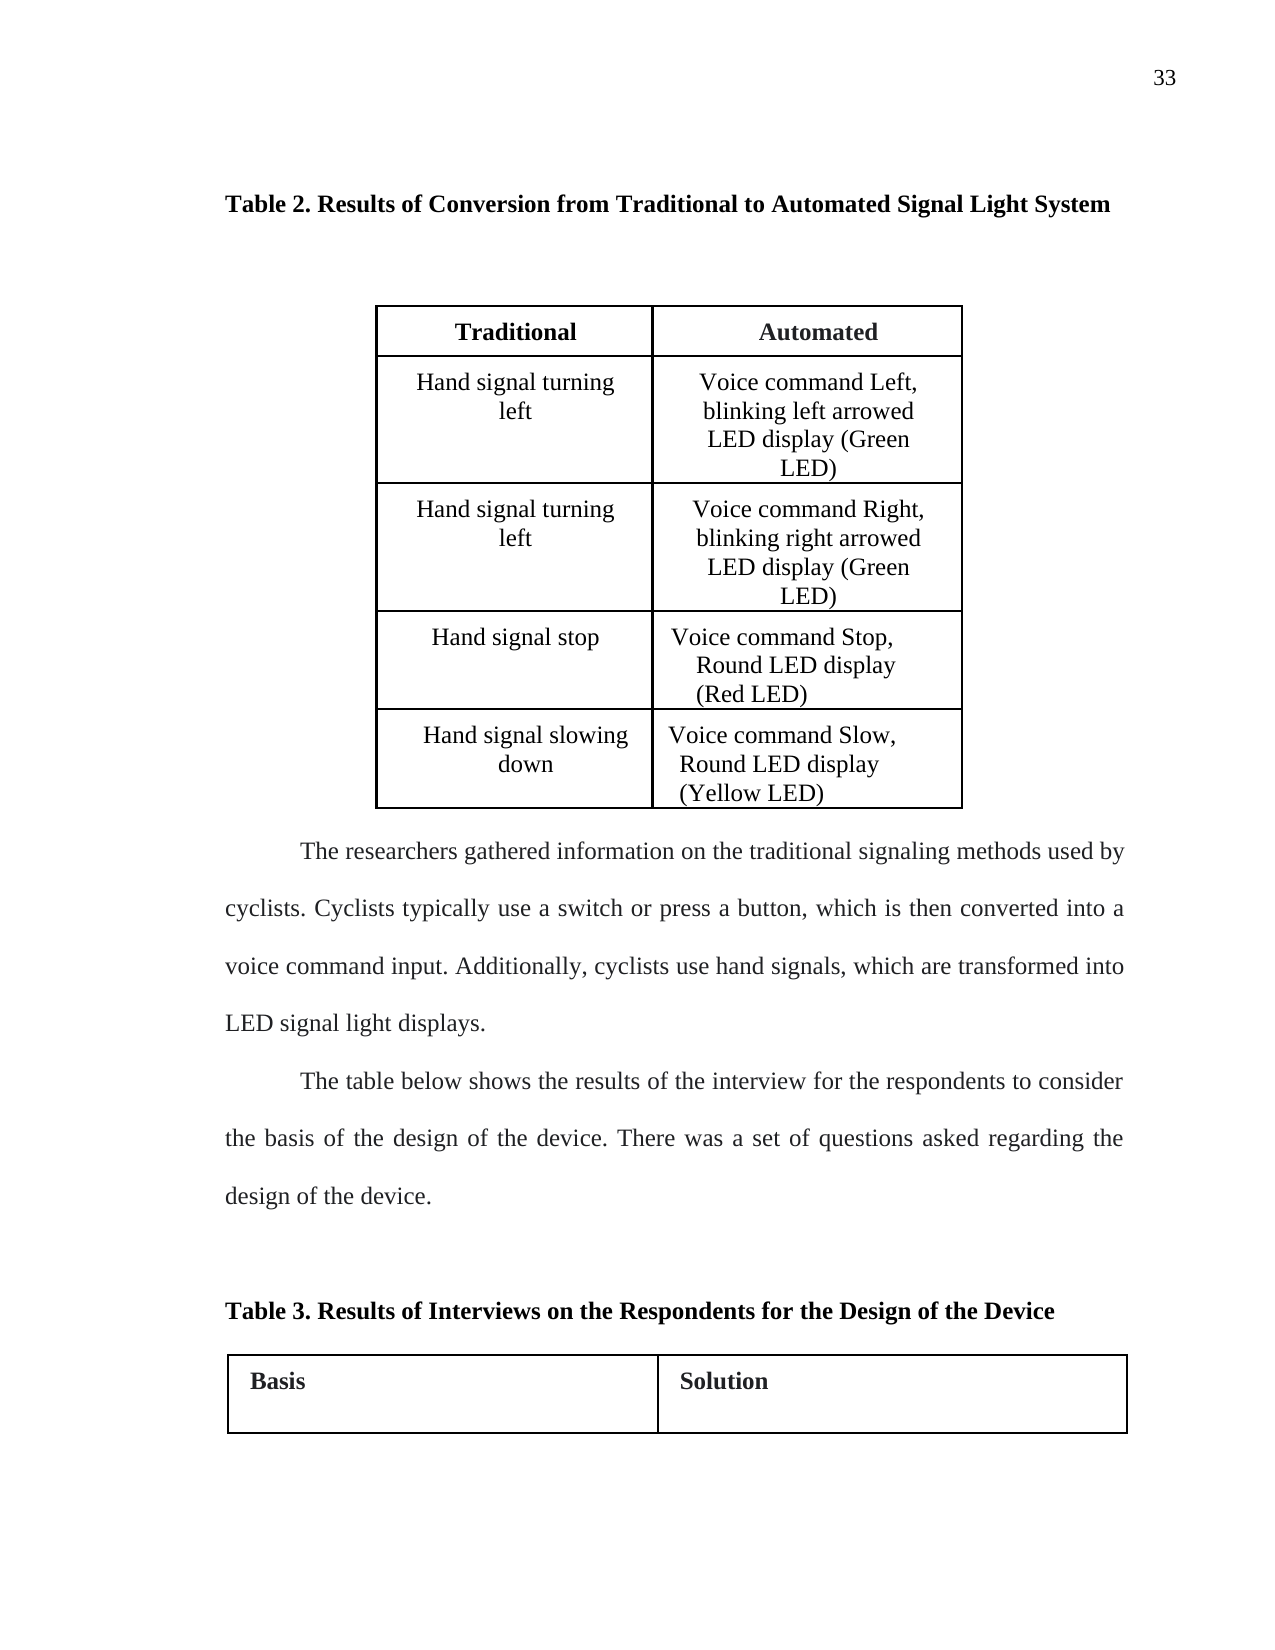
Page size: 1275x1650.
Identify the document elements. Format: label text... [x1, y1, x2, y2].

table_cell Hand signal slowing down [378, 710, 651, 807]
table_cell Hand signal stop [378, 612, 651, 708]
table_header Automated [654, 307, 961, 354]
subtitle Table 2. Results of Conversion from Traditional to Automated Signal Light System [225, 189, 1210, 218]
subtitle Table 3. Results of Interviews on the Respondents for the Design of the Device [225, 1296, 1210, 1325]
table_cell Voice command Left, blinking left arrowed LED display (Green LED) [654, 357, 961, 482]
table_cell Hand signal turning left [378, 357, 651, 482]
table_cell Hand signal turning left [378, 484, 651, 609]
text The researchers gathered information on the traditional signaling methods used by cyclists. Cyclists typically use a switch or press a button, which is then converted into a voice command input. Additionally, cyclists use hand signals, which are transformed into LED signal light displays. [225, 836, 1125, 1037]
text The table below shows the results of the interview for the respondents to consider the basis of the design of the device. There was a set of questions asked regarding the design of the device. [225, 1066, 1125, 1210]
table_header Solution [659, 1356, 1126, 1432]
table_header Traditional [378, 307, 651, 354]
table_cell Voice command Right, blinking right arrowed LED display (Green LED) [654, 484, 961, 609]
table_header Basis [229, 1356, 657, 1432]
table_cell Voice command Slow, Round LED display (Yellow LED) [654, 710, 961, 807]
table_cell Voice command Stop, Round LED display (Red LED) [654, 612, 961, 708]
